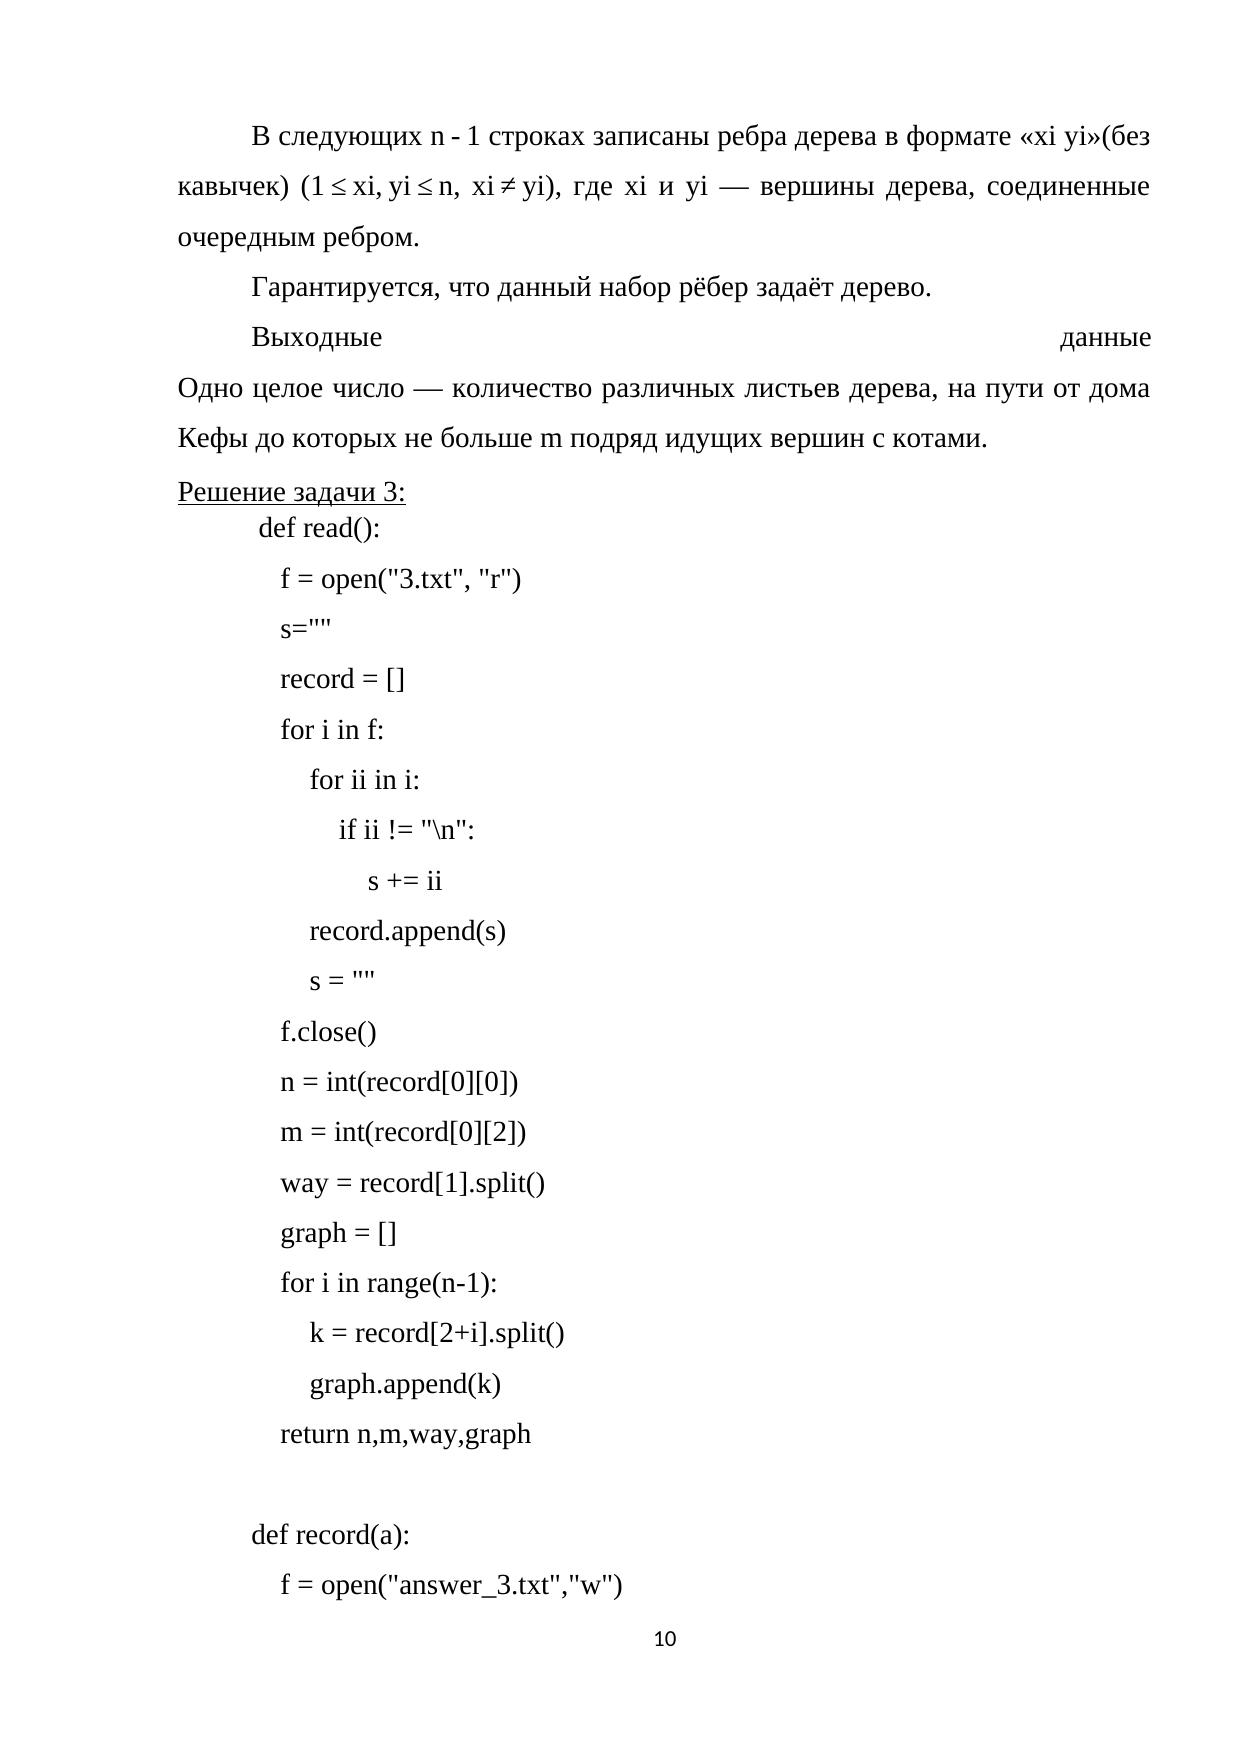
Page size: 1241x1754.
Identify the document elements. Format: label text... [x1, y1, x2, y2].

text way = record[1].split() [177, 1165, 1152, 1198]
text graph = [] [177, 1215, 1152, 1248]
text return n,m,way,graph [177, 1416, 1152, 1450]
text for ii in i: [177, 762, 1152, 796]
text m = int(record[0][2]) [177, 1114, 1152, 1148]
subtitle Решение задачи 3: [177, 474, 1152, 508]
text f = open("3.txt", "r") [177, 561, 1152, 594]
text n = int(record[0][0]) [177, 1064, 1152, 1098]
text Выходные данные Одно целое число — количество различных листьев дерева, на пути от дома Кефы до которых не больше m подряд идущих вершин с котами. [177, 319, 1152, 453]
text s += ii [177, 863, 1152, 896]
text f = open("answer_3.txt","w") [177, 1567, 1152, 1601]
text graph.append(k) [177, 1366, 1152, 1399]
text f.close() [177, 1014, 1152, 1047]
text s = "" [177, 963, 1152, 997]
text record = [] [177, 662, 1152, 695]
text def record(a): [177, 1517, 1152, 1550]
text k = record[2+i].split() [177, 1316, 1152, 1349]
text Гарантируется, что данный набор рёбер задаёт дерево. [177, 269, 1152, 303]
text s="" [177, 611, 1152, 645]
text В следующих n - 1 строках записаны ребра дерева в формате «xi yi»(без кавычек) (1 ≤ xi, yi ≤ n, xi ≠ yi), где xi и yi — вершины дерева, соединенные очередным ребром. [177, 118, 1152, 252]
text for i in range(n-1): [177, 1265, 1152, 1299]
text for i in f: [177, 712, 1152, 745]
text record.append(s) [177, 913, 1152, 947]
text def read(): [177, 511, 1152, 544]
text if ii != "\n": [177, 812, 1152, 846]
